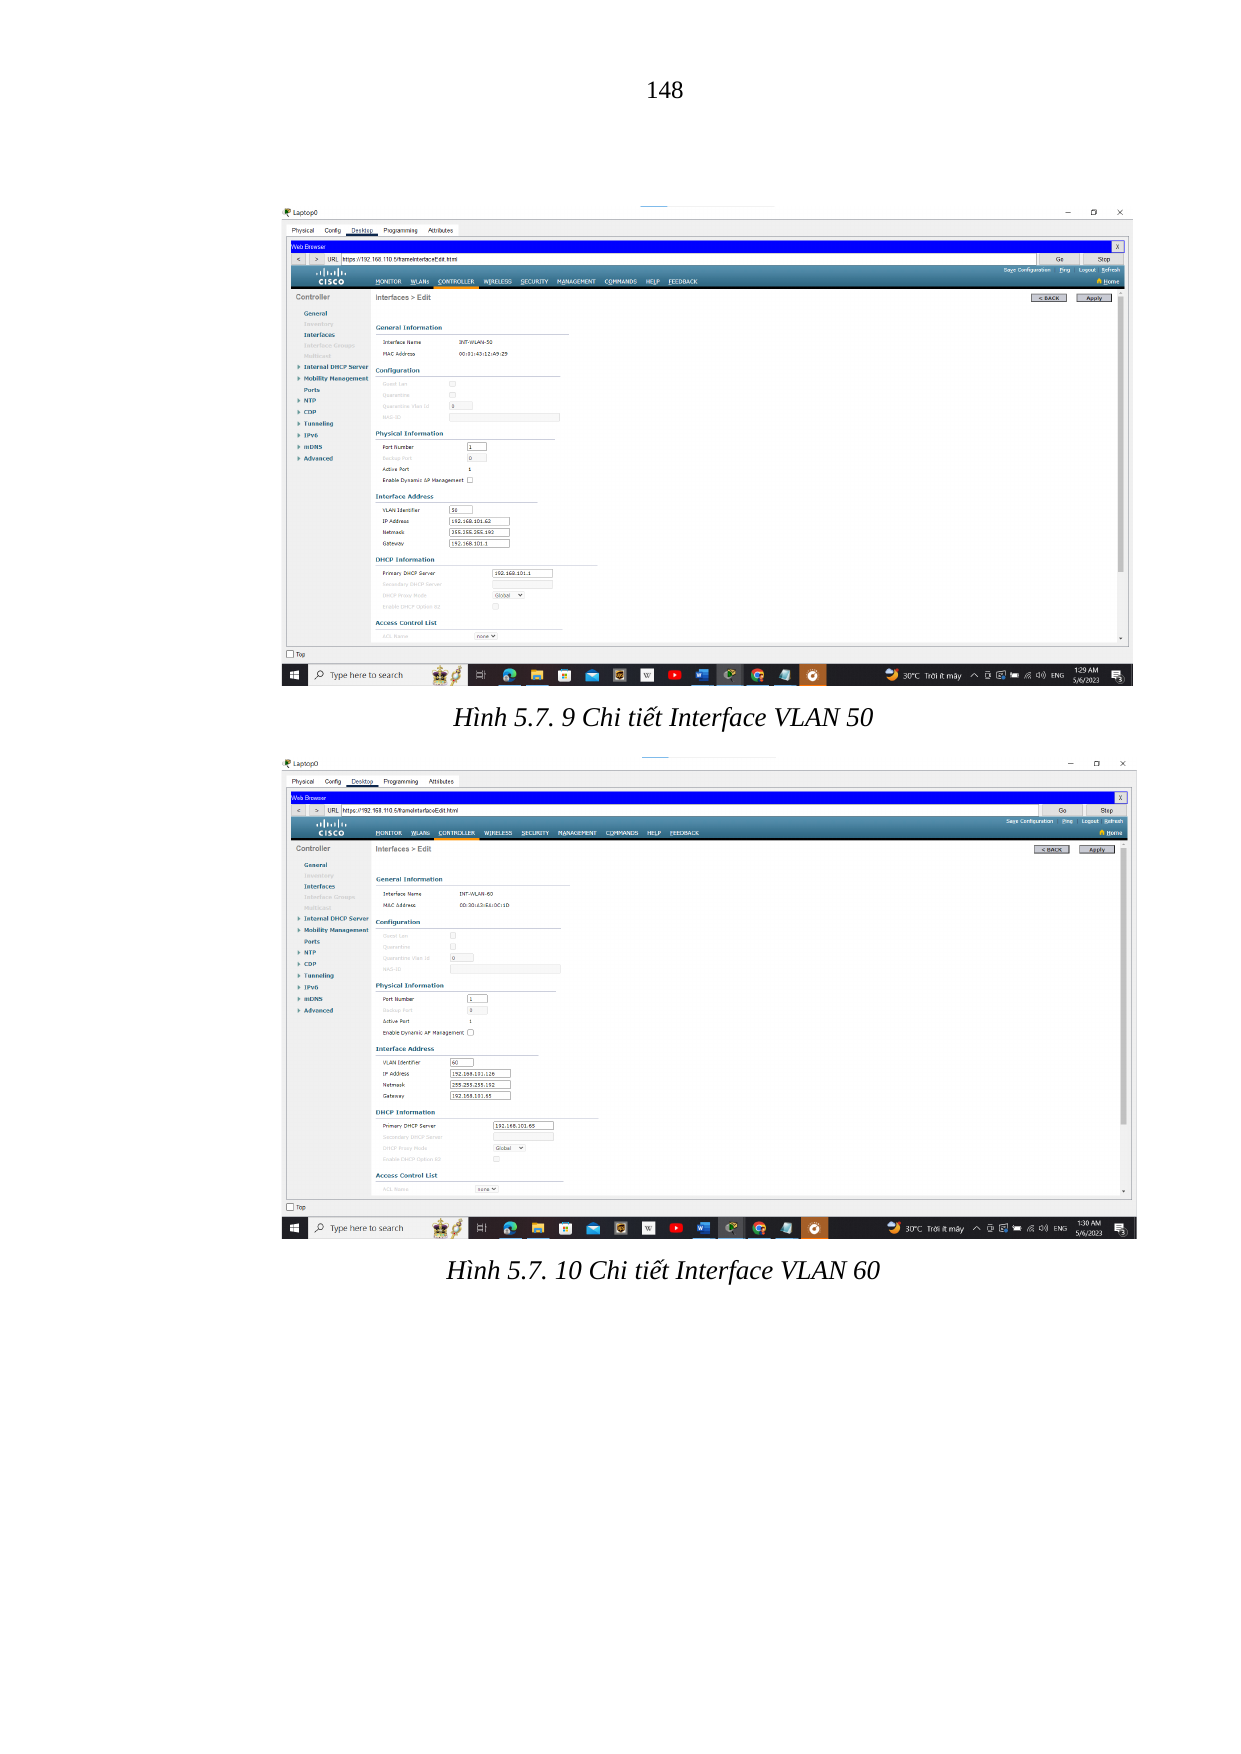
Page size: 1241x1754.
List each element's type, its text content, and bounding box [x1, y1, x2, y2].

picture [281, 757, 1137, 1239]
picture [281, 206, 1133, 686]
